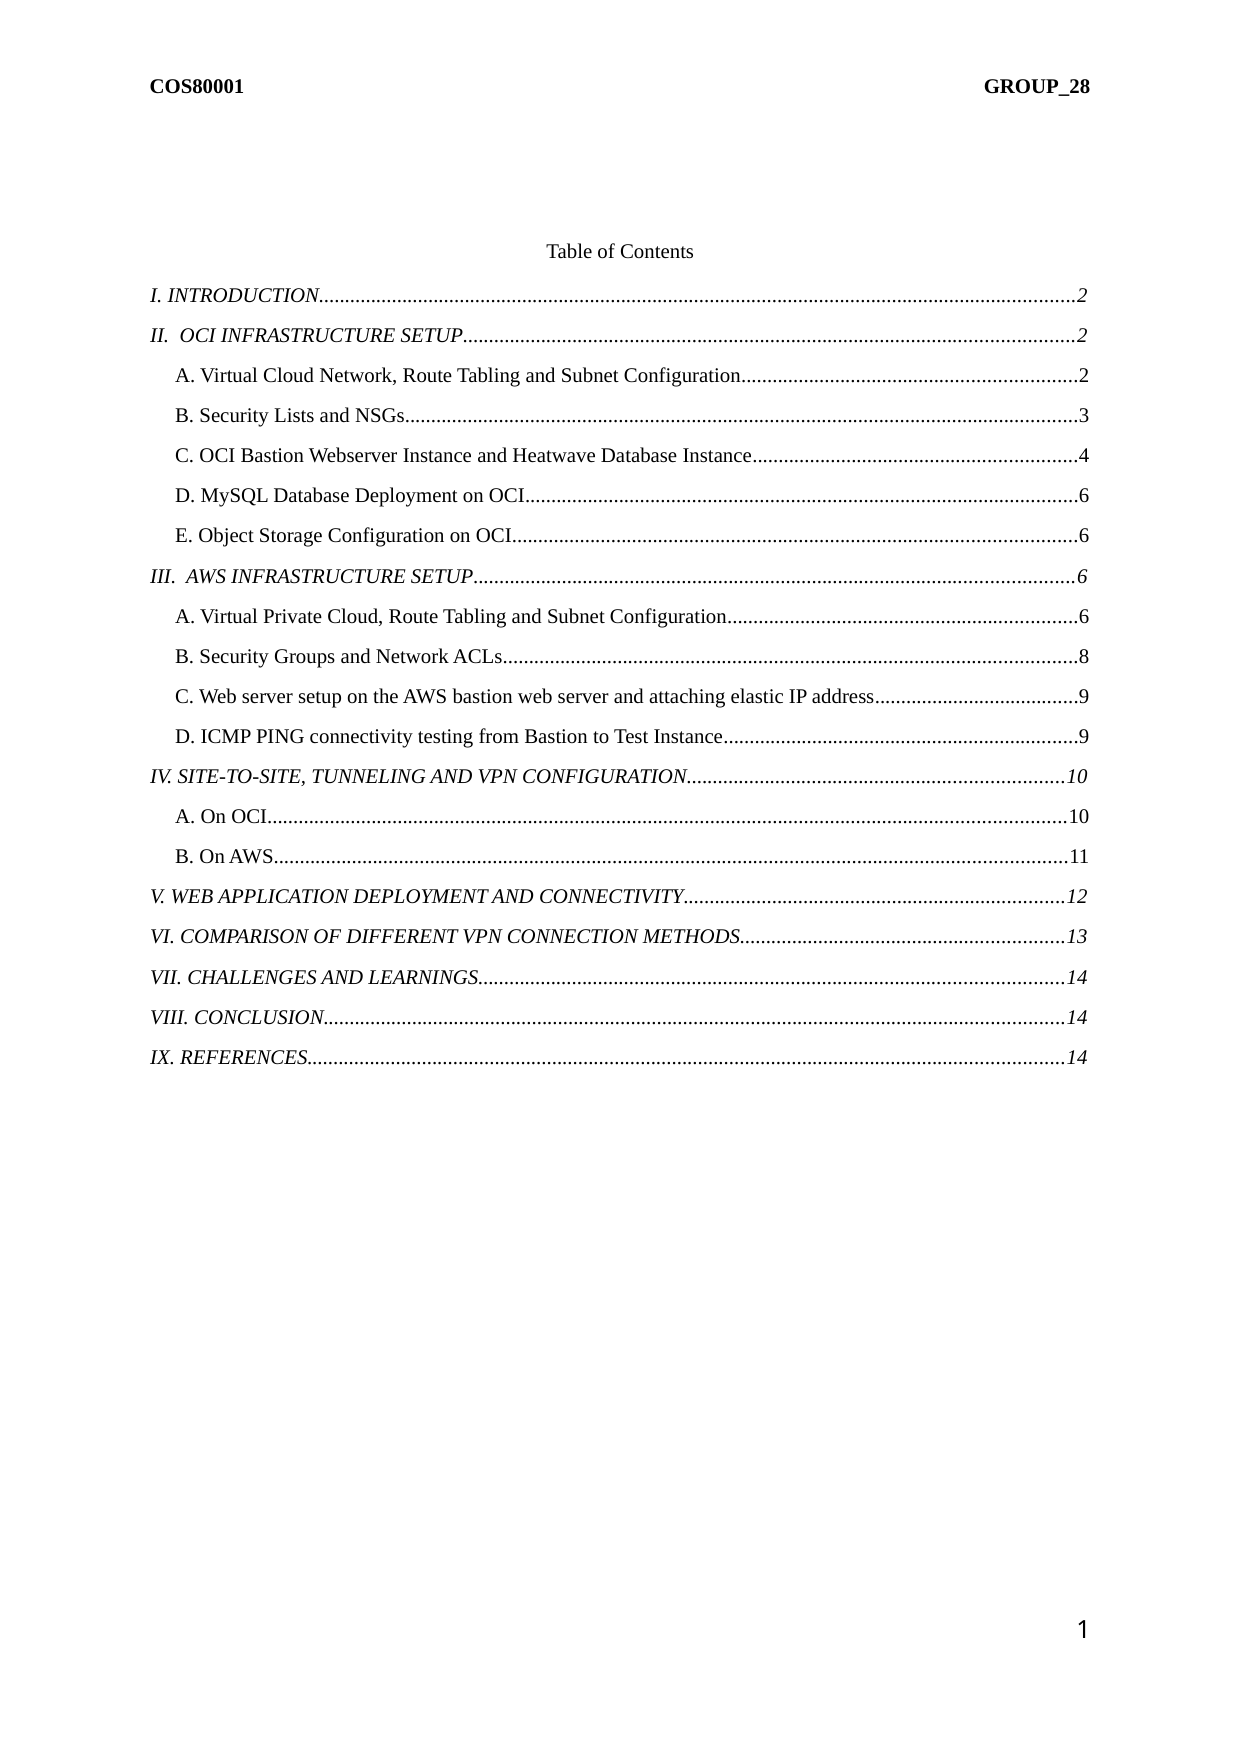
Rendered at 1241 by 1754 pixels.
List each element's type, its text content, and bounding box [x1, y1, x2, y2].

text Table of Contents [150, 238, 1090, 263]
